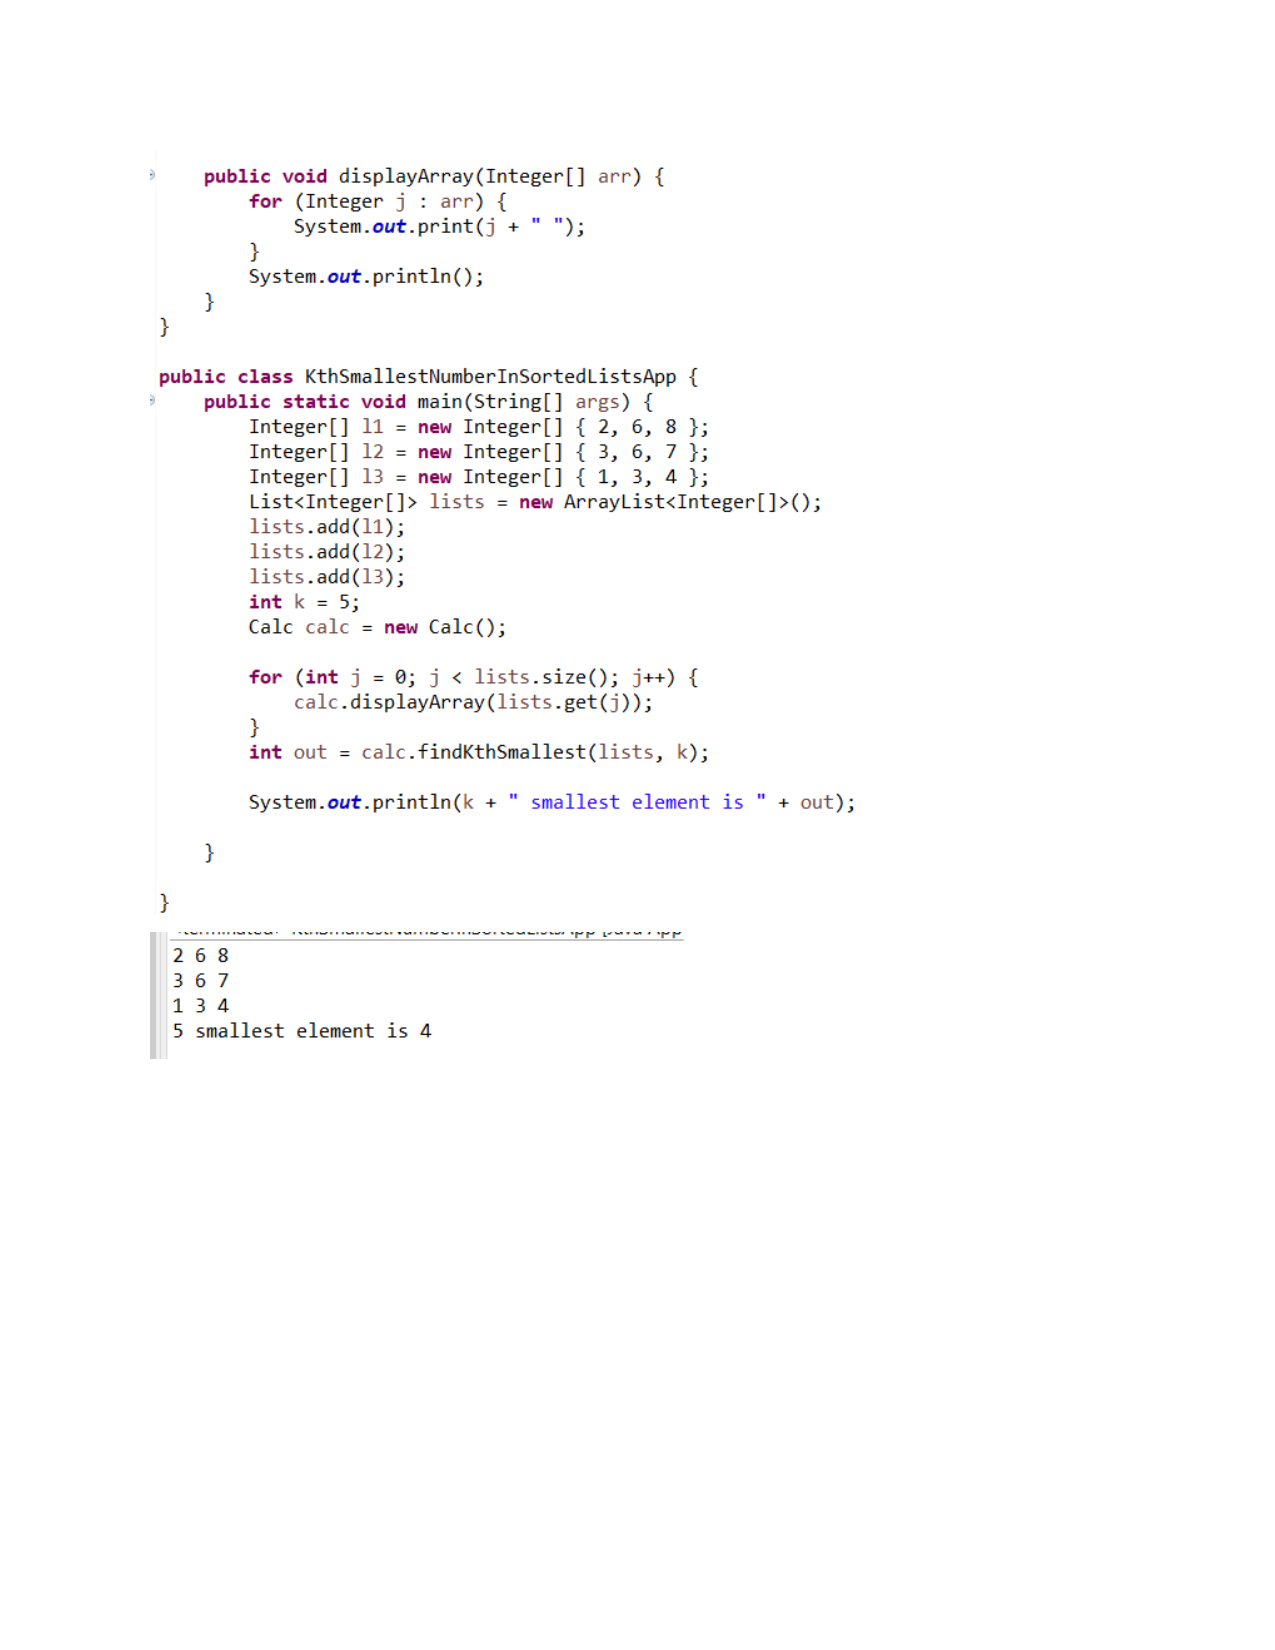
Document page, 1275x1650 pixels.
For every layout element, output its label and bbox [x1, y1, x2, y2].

picture [150, 932, 684, 1059]
picture [150, 150, 917, 914]
